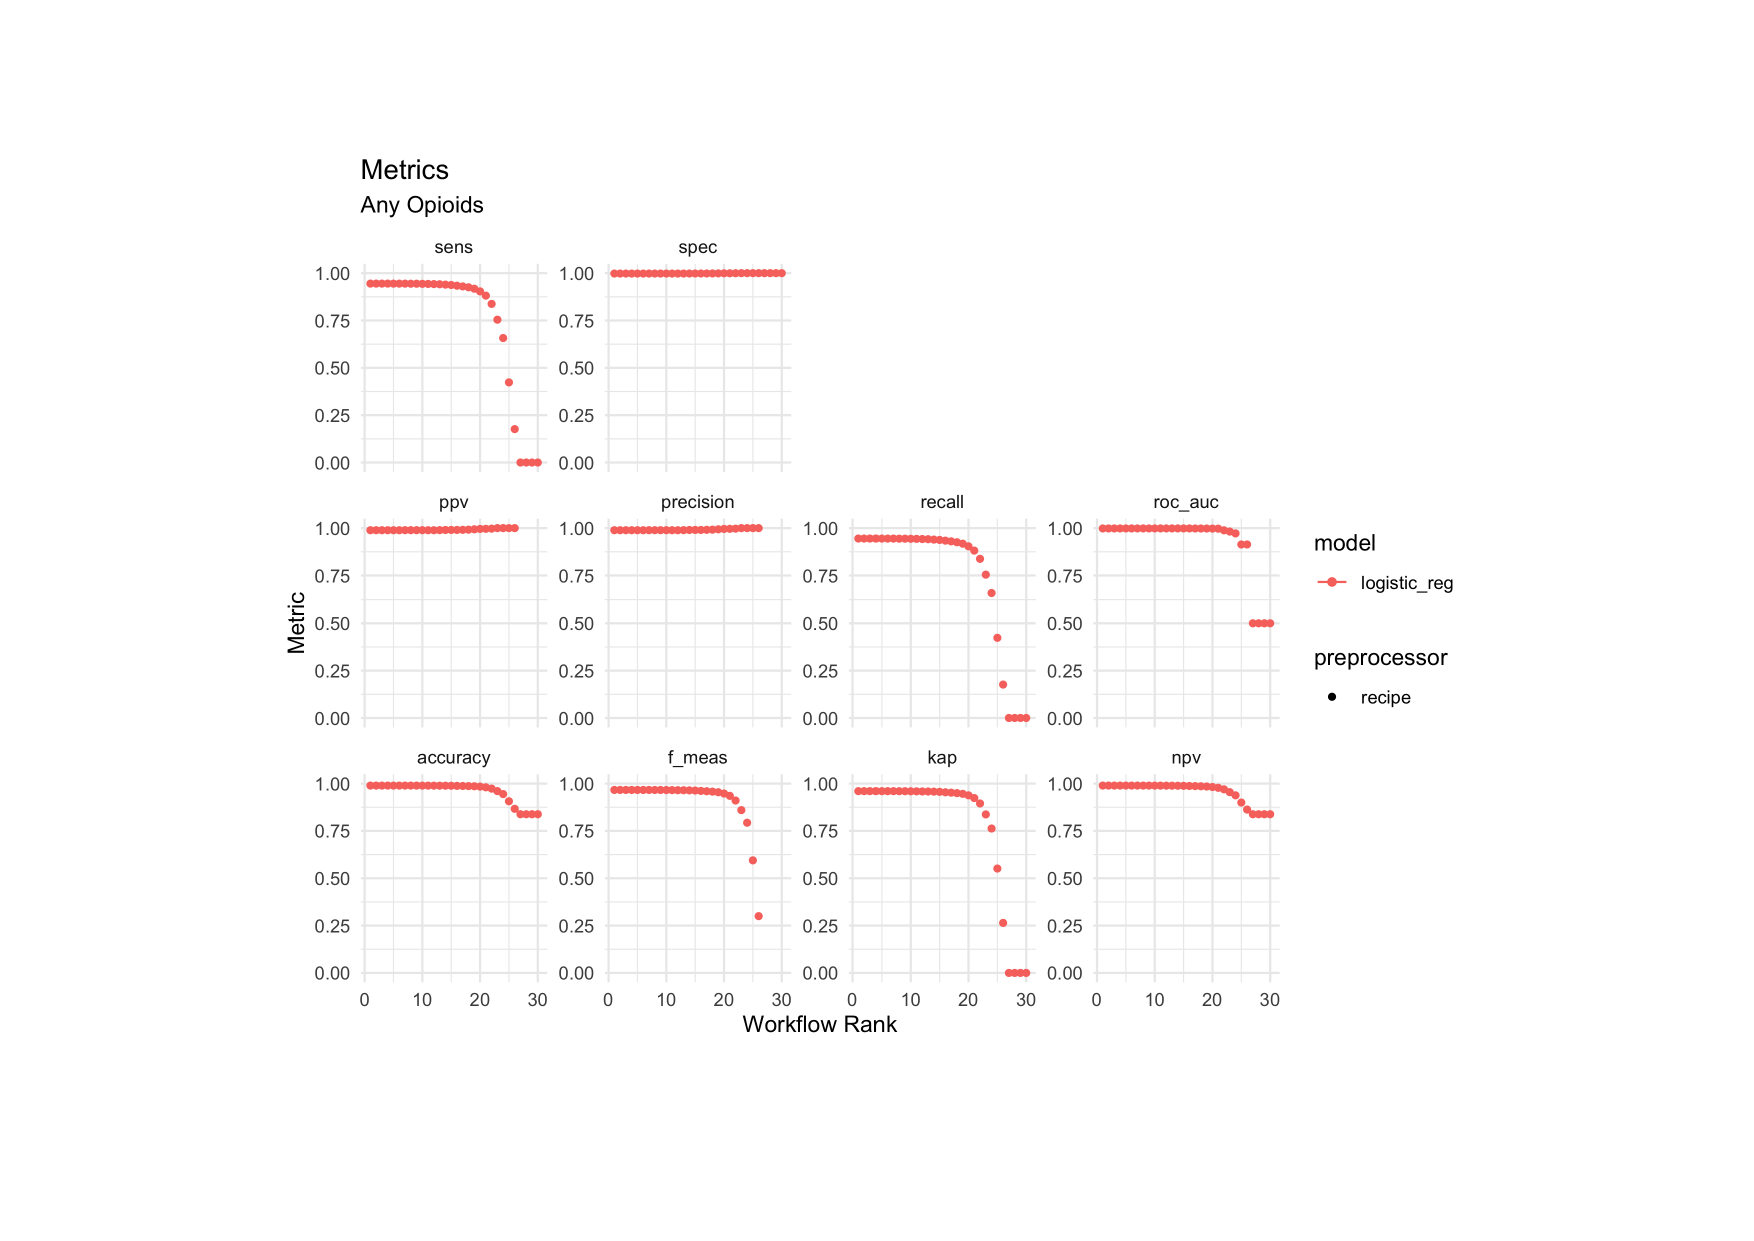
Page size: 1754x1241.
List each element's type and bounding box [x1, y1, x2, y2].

picture [277, 147, 1477, 1048]
